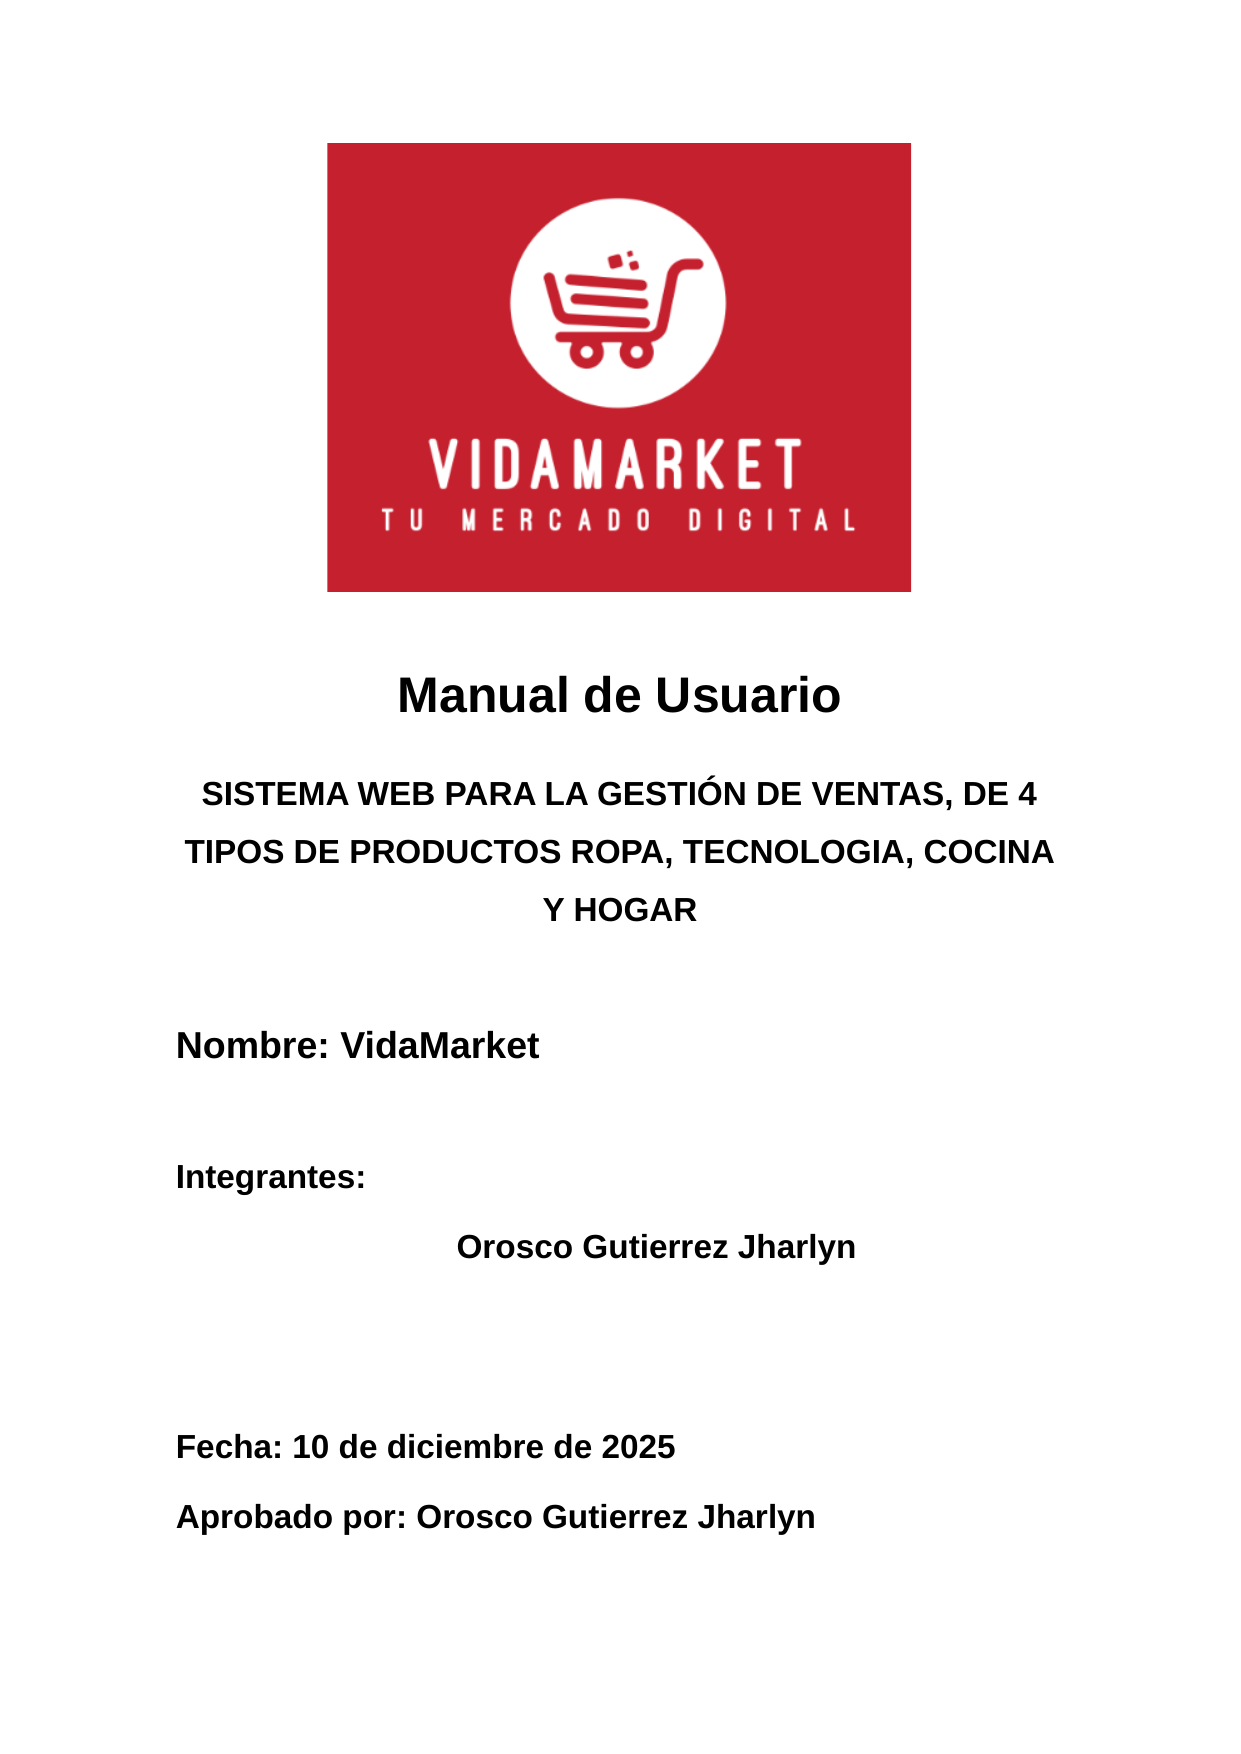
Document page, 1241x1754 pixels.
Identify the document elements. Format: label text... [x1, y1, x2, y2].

text SISTEMA WEB PARA LA GESTIÓN DE VENTAS, DE 4 TIPOS DE PRODUCTOS ROPA, TECNOLOGIA, COCINA Y HOGAR [177, 774, 1062, 928]
picture [327, 143, 912, 592]
text Manual de Usuario [178, 665, 1062, 723]
text Aprobado por: Orosco Gutierrez Jharlyn [176, 1497, 906, 1535]
text Integrantes: [176, 1157, 906, 1196]
text Orosco Gutierrez Jharlyn [252, 1227, 1061, 1266]
text Fecha: 10 de diciembre de 2025 [176, 1427, 906, 1465]
text Nombre: VidaMarket [176, 1023, 906, 1066]
